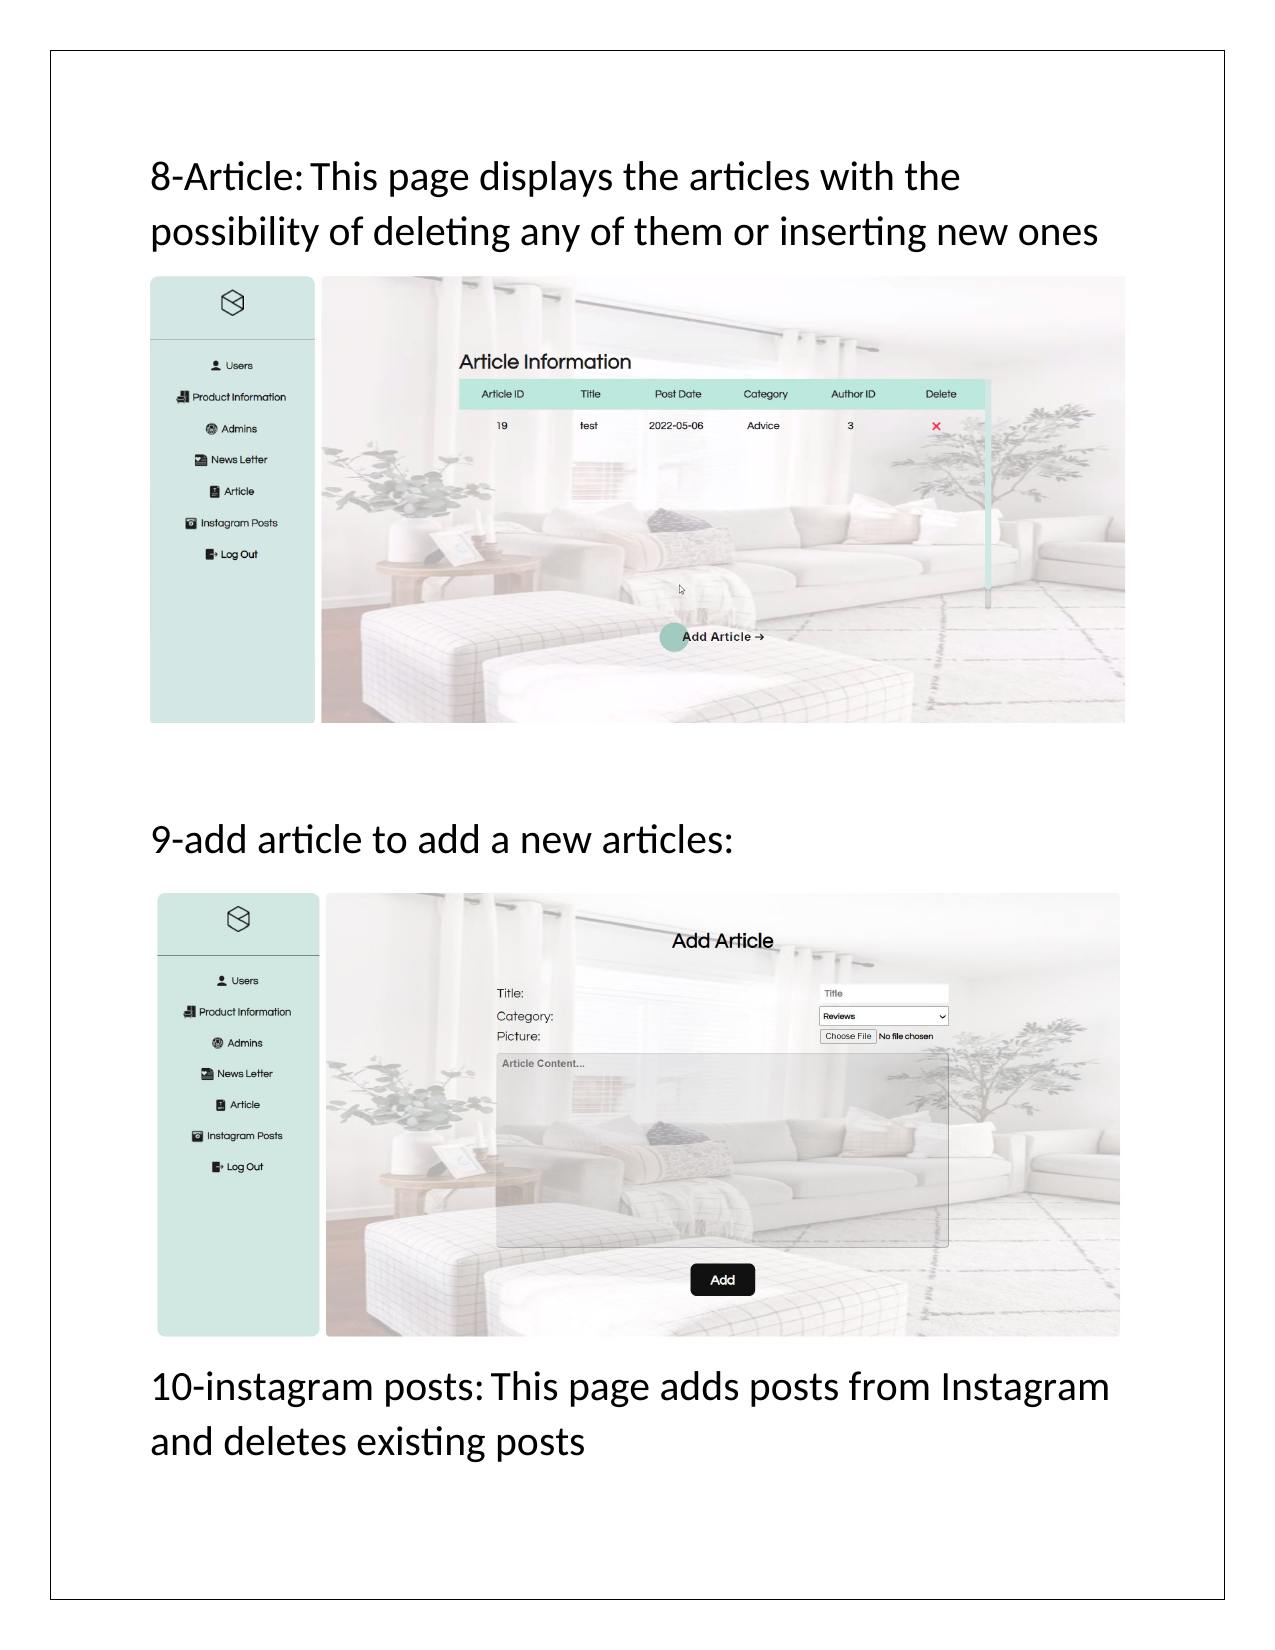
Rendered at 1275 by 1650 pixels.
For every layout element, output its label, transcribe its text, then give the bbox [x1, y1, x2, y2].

picture [150, 276, 1125, 723]
picture [150, 884, 1125, 1342]
text 8-Article: This page displays the articles with the possibility of deleting any of them or inserting new ones [150, 150, 1125, 256]
text 9-add article to add a new articles: [150, 813, 1125, 864]
text 10-instagram posts: This page adds posts from Instagram and deletes existing posts [150, 1360, 1125, 1466]
